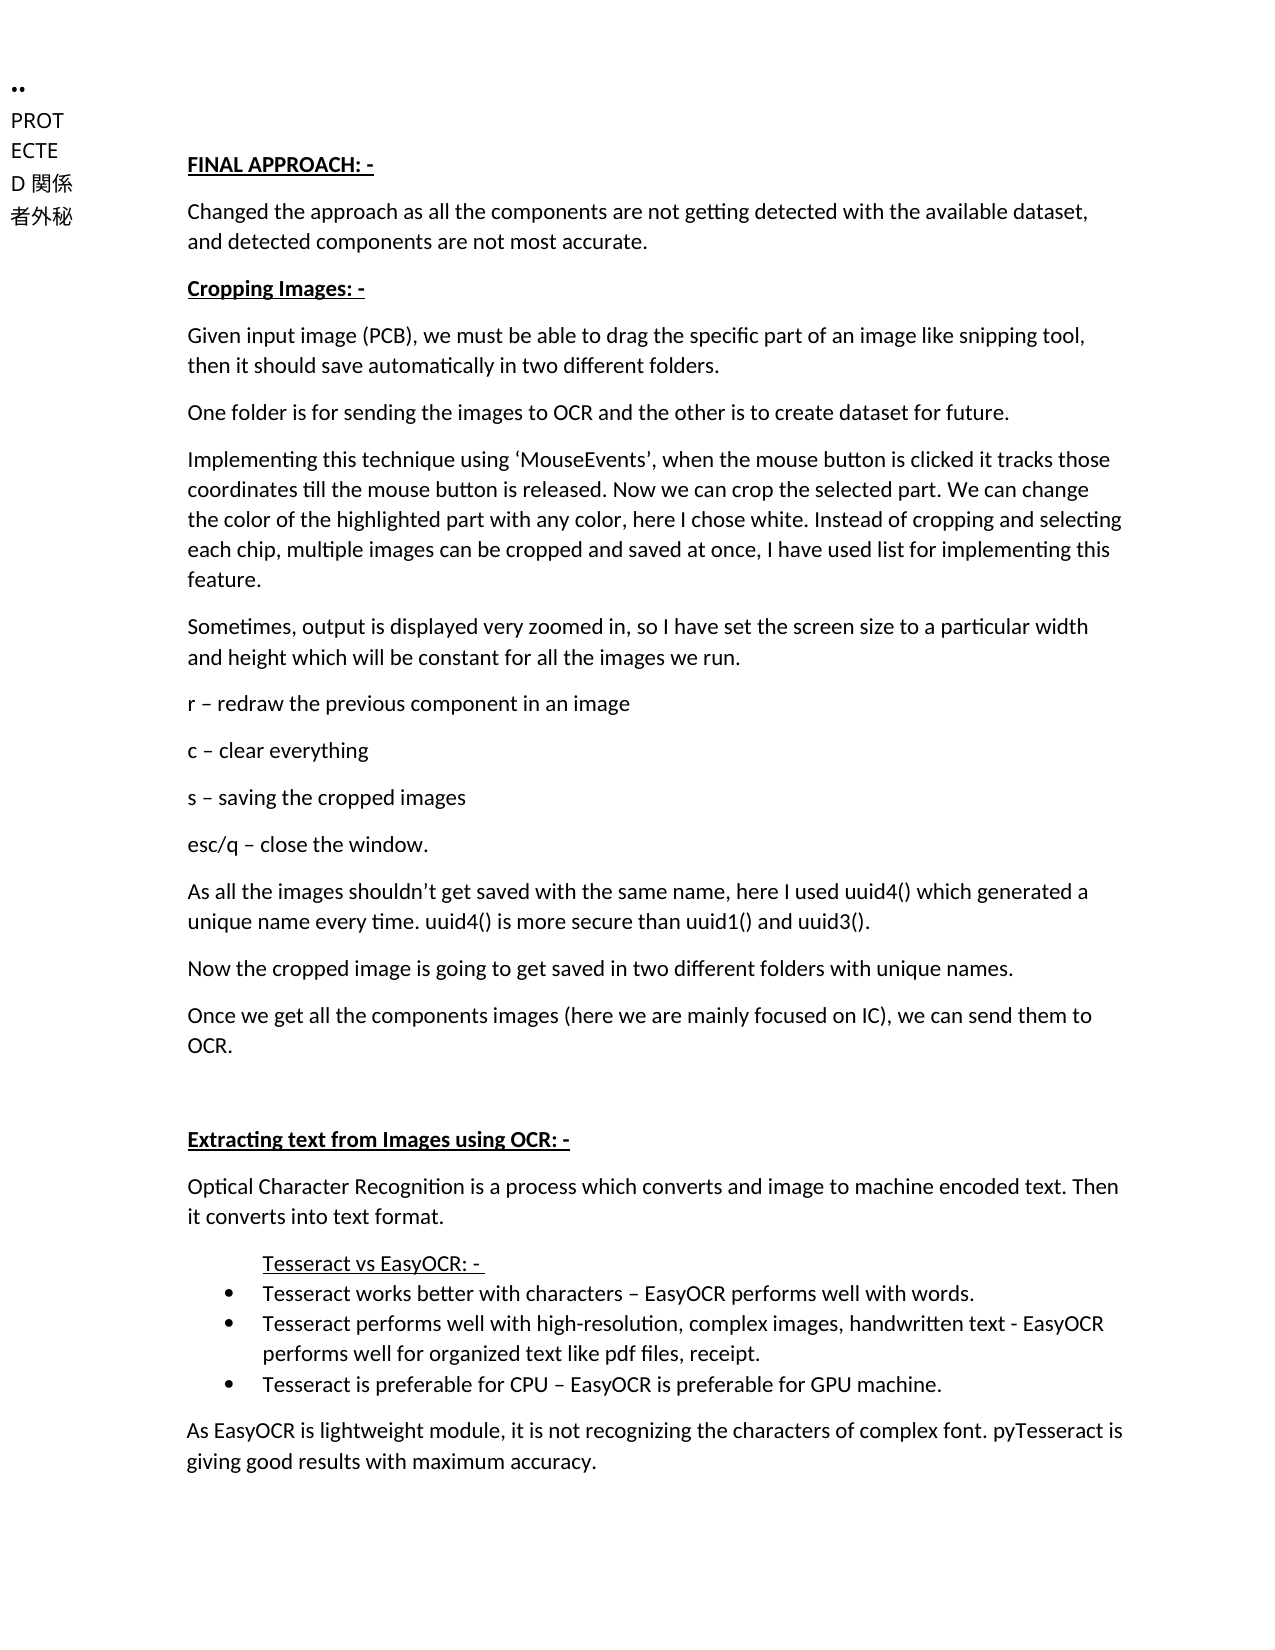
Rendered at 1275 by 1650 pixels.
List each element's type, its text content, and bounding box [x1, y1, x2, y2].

text FINAL APPROACH: - [187, 150, 1125, 178]
text One folder is for sending the images to OCR and the other is to create dataset for future. [187, 398, 1125, 426]
text Optical Character Recognition is a process which converts and image to machine encoded text. Then it converts into text format. [187, 1172, 1125, 1230]
text Implementing this technique using ‘MouseEvents’, when the mouse button is clicked it tracks those coordinates till the mouse button is released. Now we can crop the selected part. We can change the color of the highlighted part with any color, here I chose white. Instead of cropping and selecting each chip, multiple images can be cropped and saved at once, I have used list for implementing this feature. [187, 445, 1125, 594]
list Tesseract works better with characters – EasyOCR performs well with words. [225, 1279, 1125, 1307]
text Given input image (PCB), we must be able to drag the specific part of an image like snipping tool, then it should save automatically in two different folders. [187, 321, 1125, 379]
text As EasyOCR is lightweight module, it is not recognizing the characters of complex font. pyTesseract is giving good results with maximum accuracy. [186, 1417, 1125, 1475]
list Tesseract performs well with high-resolution, complex images, handwritten text - EasyOCR performs well for organized text like pdf files, receipt. [225, 1309, 1125, 1368]
list Tesseract is preferable for CPU – EasyOCR is preferable for GPU machine. [225, 1370, 1125, 1398]
text Now the cropped image is going to get saved in two different folders with unique names. [187, 954, 1125, 982]
text Changed the approach as all the components are not getting detected with the available dataset, and detected components are not most accurate. [187, 197, 1125, 255]
text esc/q – close the window. [187, 830, 1125, 858]
text c – clear everything [187, 736, 1125, 764]
list Tesseract vs EasyOCR: - [262, 1249, 1125, 1277]
text Once we get all the components images (here we are mainly focused on IC), we can send them to OCR. [187, 1001, 1125, 1059]
text r – redraw the previous component in an image [187, 689, 1125, 718]
text s – saving the cropped images [187, 783, 1125, 811]
text Sometimes, output is displayed very zoomed in, so I have set the screen size to a particular width and height which will be constant for all the images we run. [187, 612, 1125, 671]
text As all the images shouldn’t get saved with the same name, here I used uuid4() which generated a unique name every time. uuid4() is more secure than uuid1() and uuid3(). [187, 877, 1125, 935]
text Cropping Images: - [187, 274, 1125, 302]
text Extracting text from Images using OCR: - [187, 1125, 1125, 1153]
